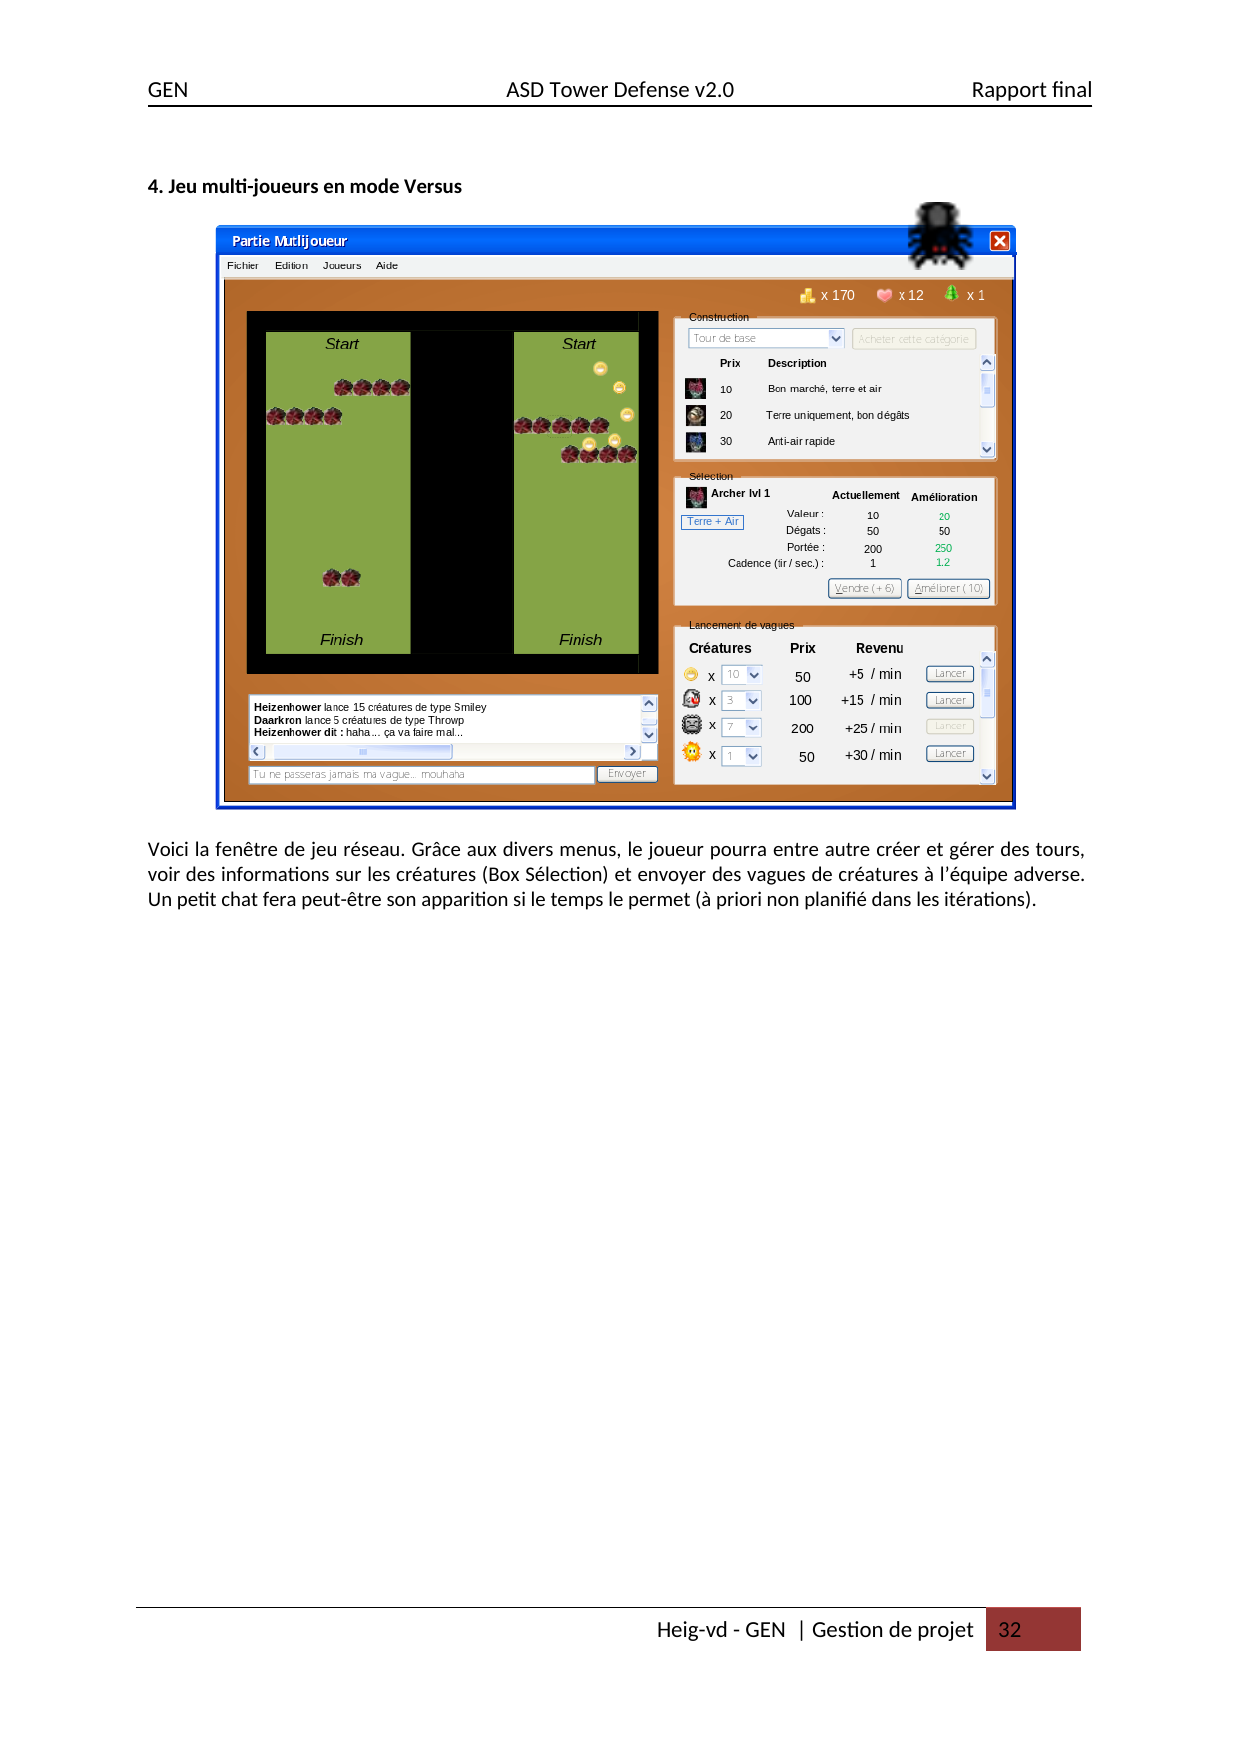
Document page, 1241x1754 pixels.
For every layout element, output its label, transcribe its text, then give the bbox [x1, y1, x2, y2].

table_header 4. Jeu multi-joueurs en mode Versus Voici la fenêtre de jeu réseau. Grâce aux divers menus, le joueur pourra entre autre créer et gérer des tours, voir des informations sur les créatures (Box Sélection) et envoyer des vagues de créatures à l’équipe adverse. Un petit chat fera peut-être son apparition si le temps le permet (à priori non planifié dans les itérations). [136, 148, 1099, 983]
picture [907, 202, 976, 270]
